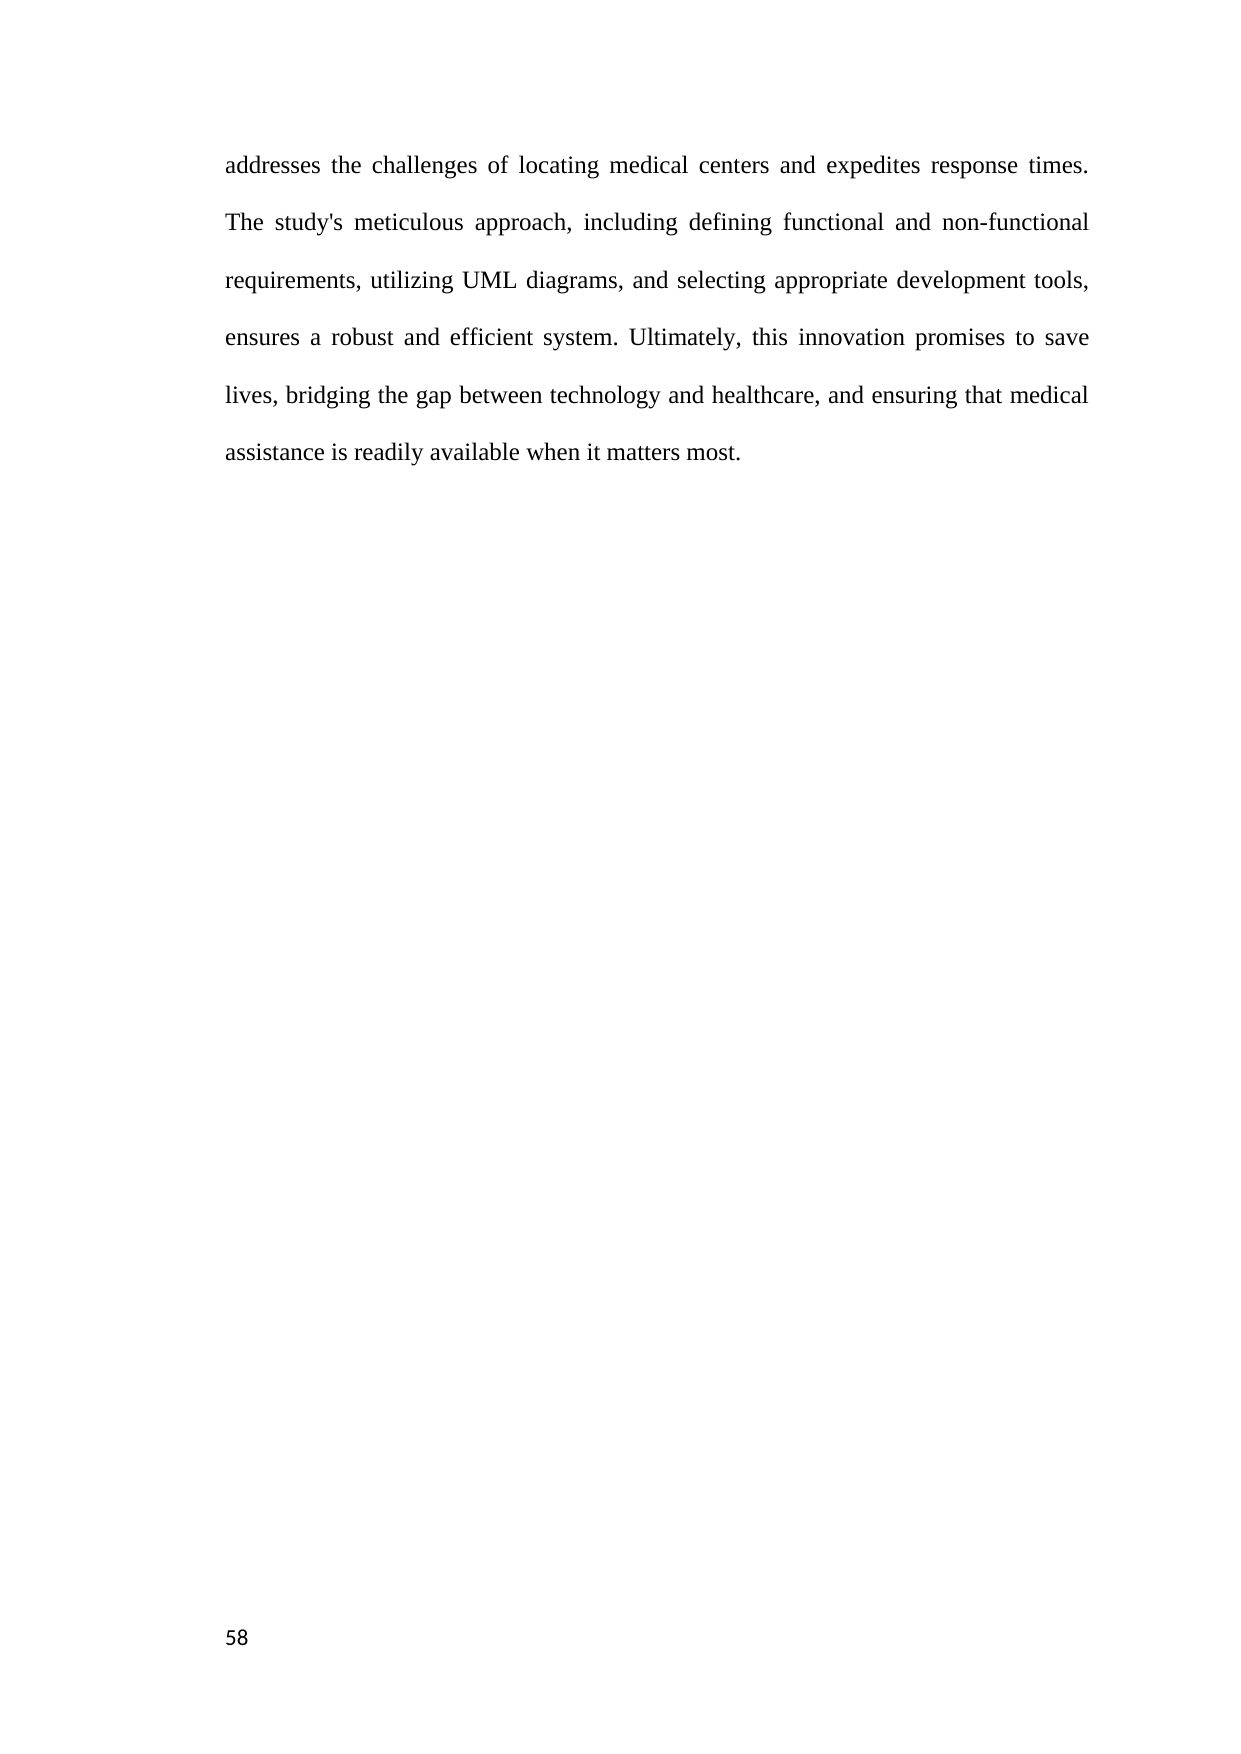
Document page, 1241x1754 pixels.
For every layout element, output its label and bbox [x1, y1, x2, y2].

text [225, 150, 1090, 466]
